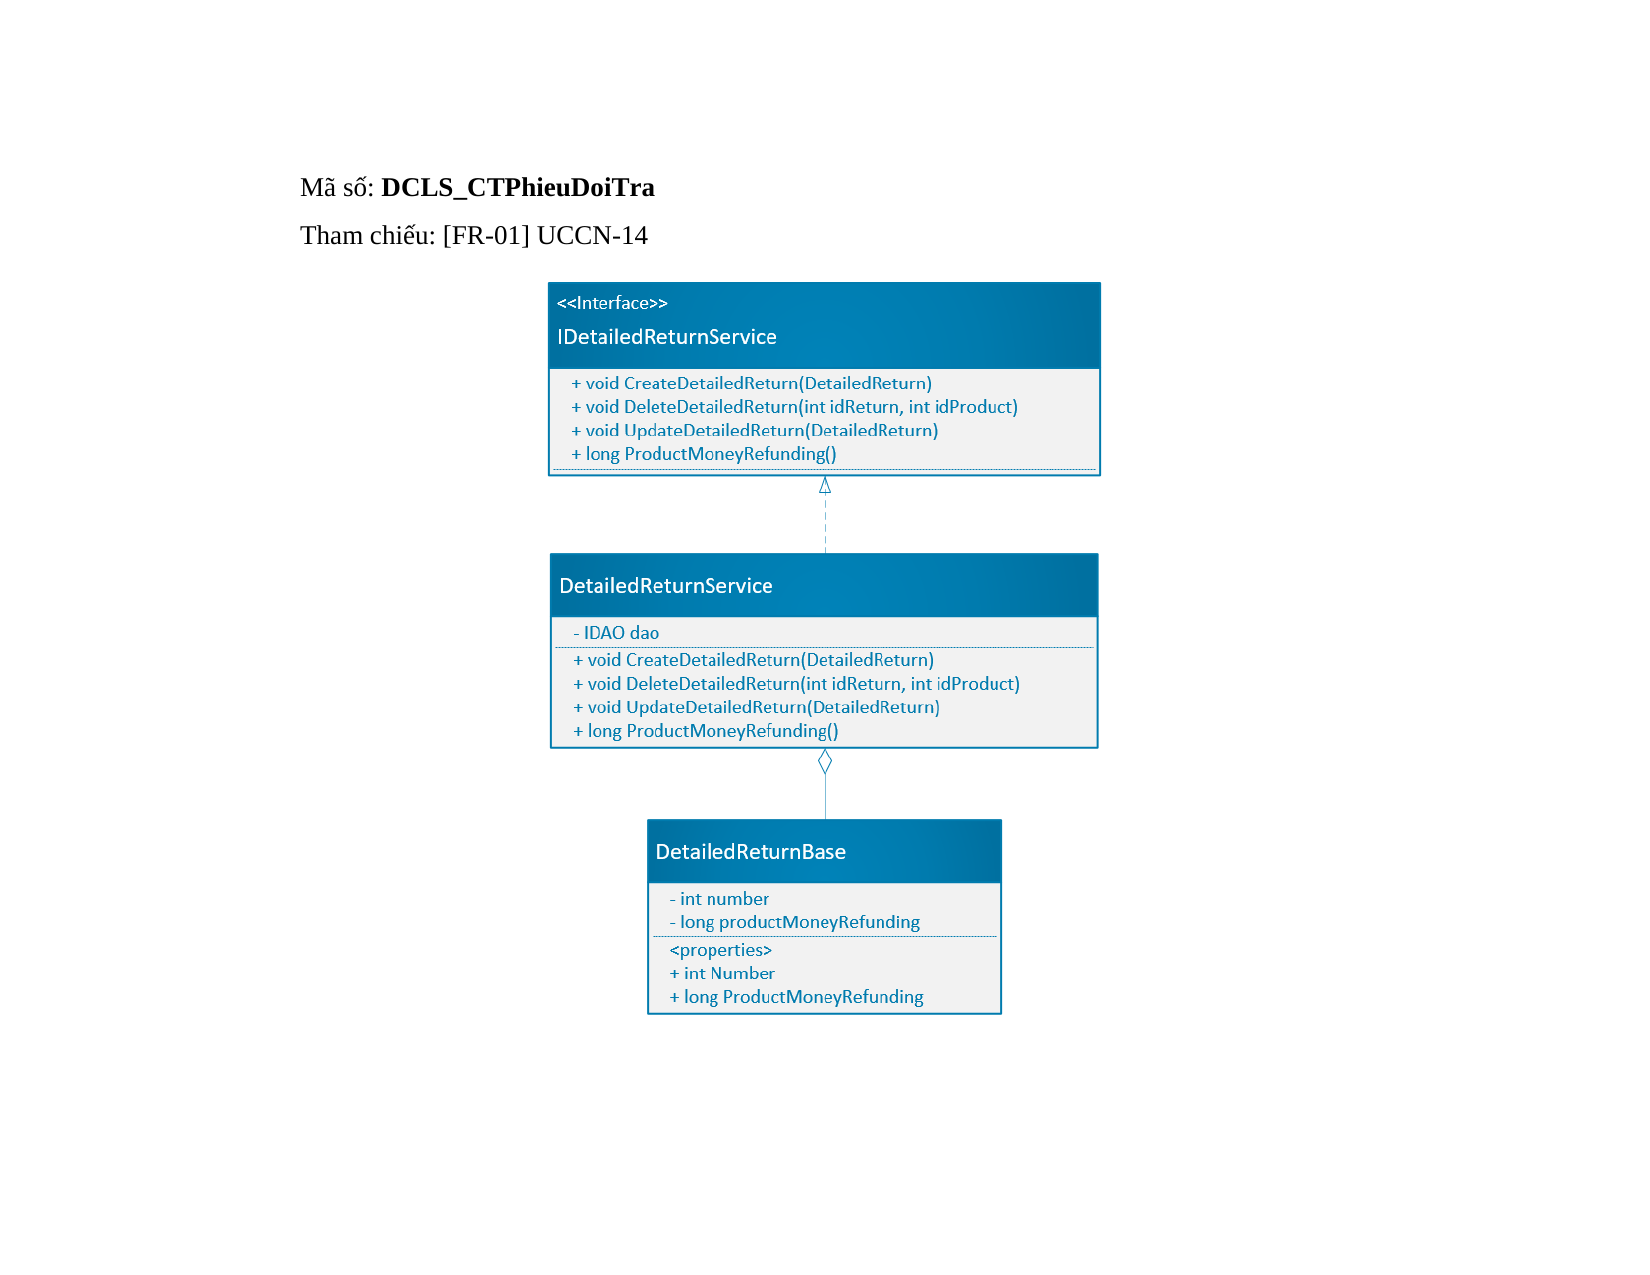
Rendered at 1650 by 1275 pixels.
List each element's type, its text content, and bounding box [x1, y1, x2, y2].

list Tham chiếu: [FR-01] UCCN-14 [300, 219, 1500, 250]
picture [543, 275, 1108, 1026]
title Mã số: DCLS_CTPhieuDoiTra [300, 171, 1500, 202]
